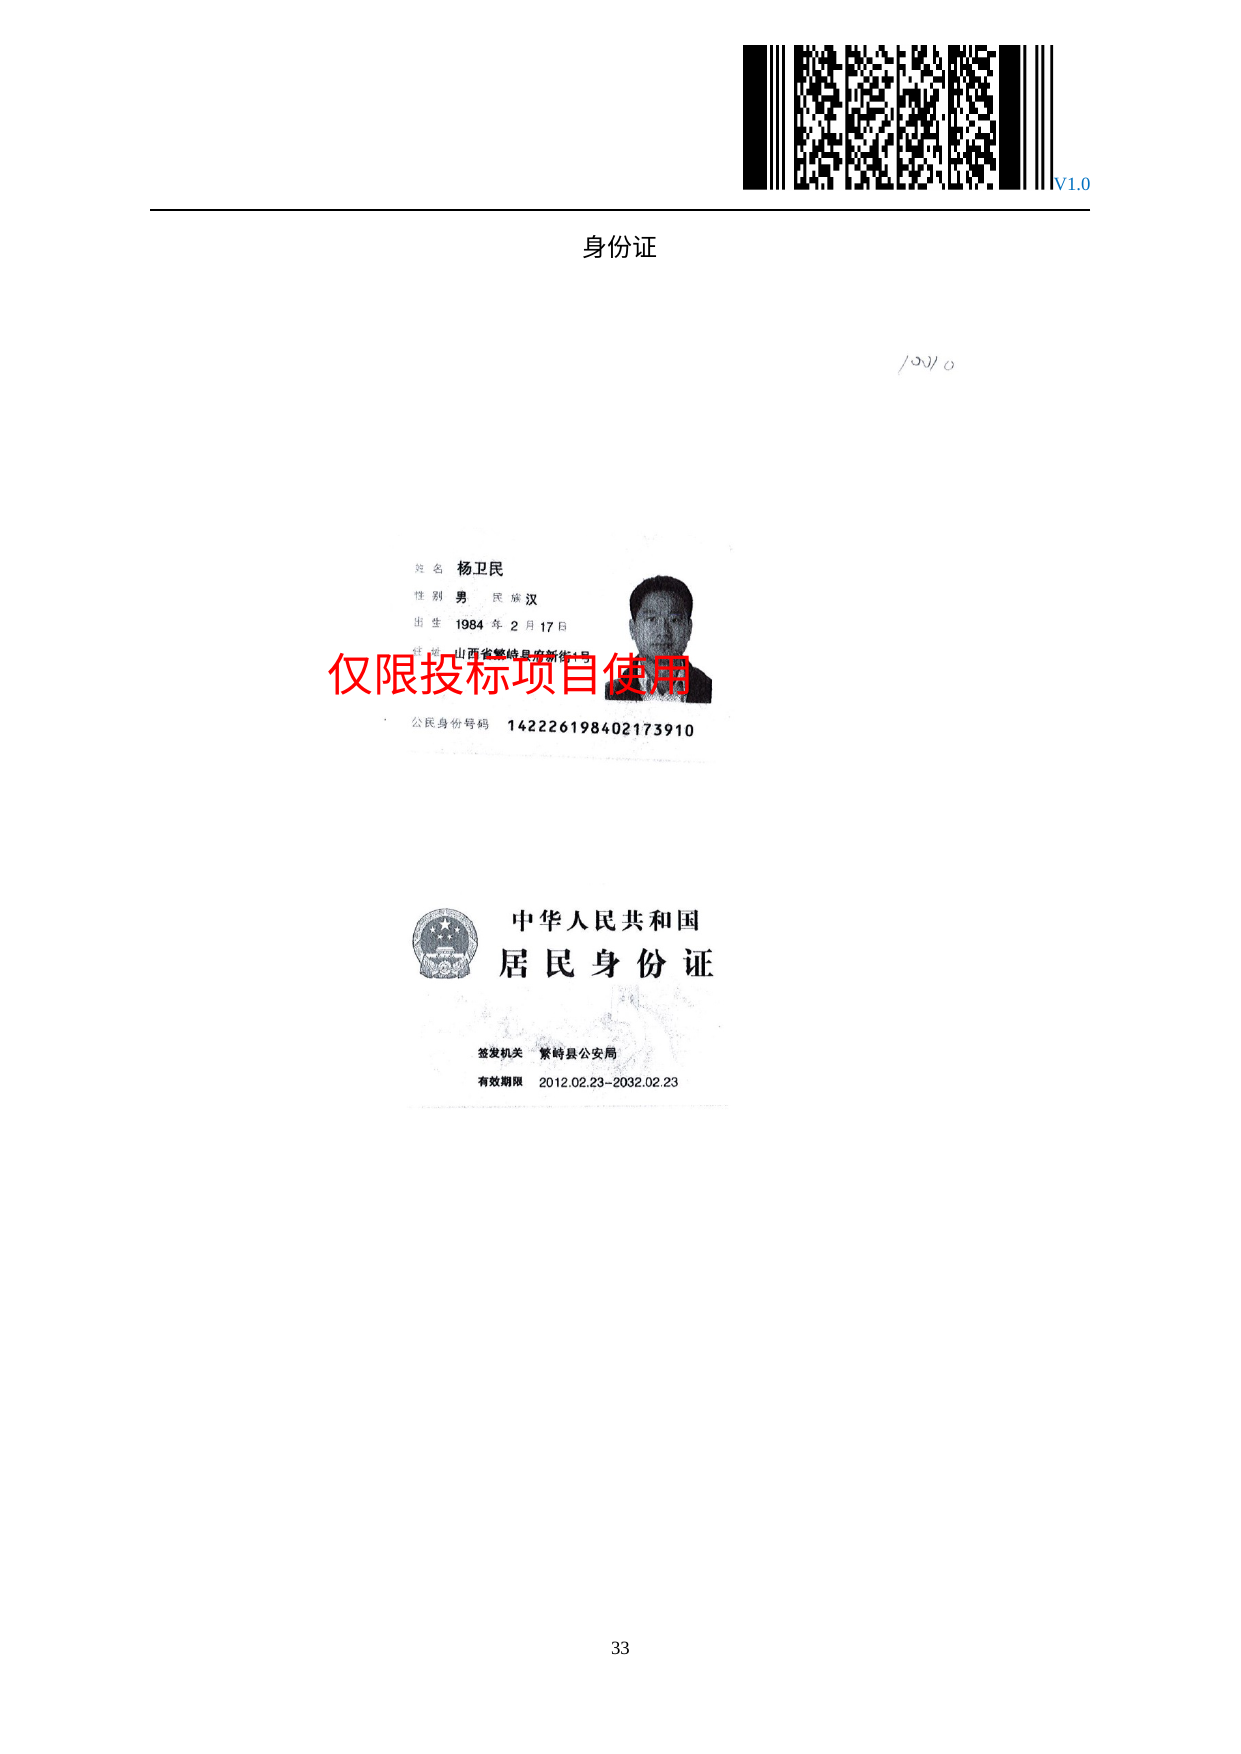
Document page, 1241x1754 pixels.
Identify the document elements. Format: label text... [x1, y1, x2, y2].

text 身份证 [150, 228, 1090, 264]
picture [742, 44, 1054, 191]
picture [150, 290, 1014, 1514]
